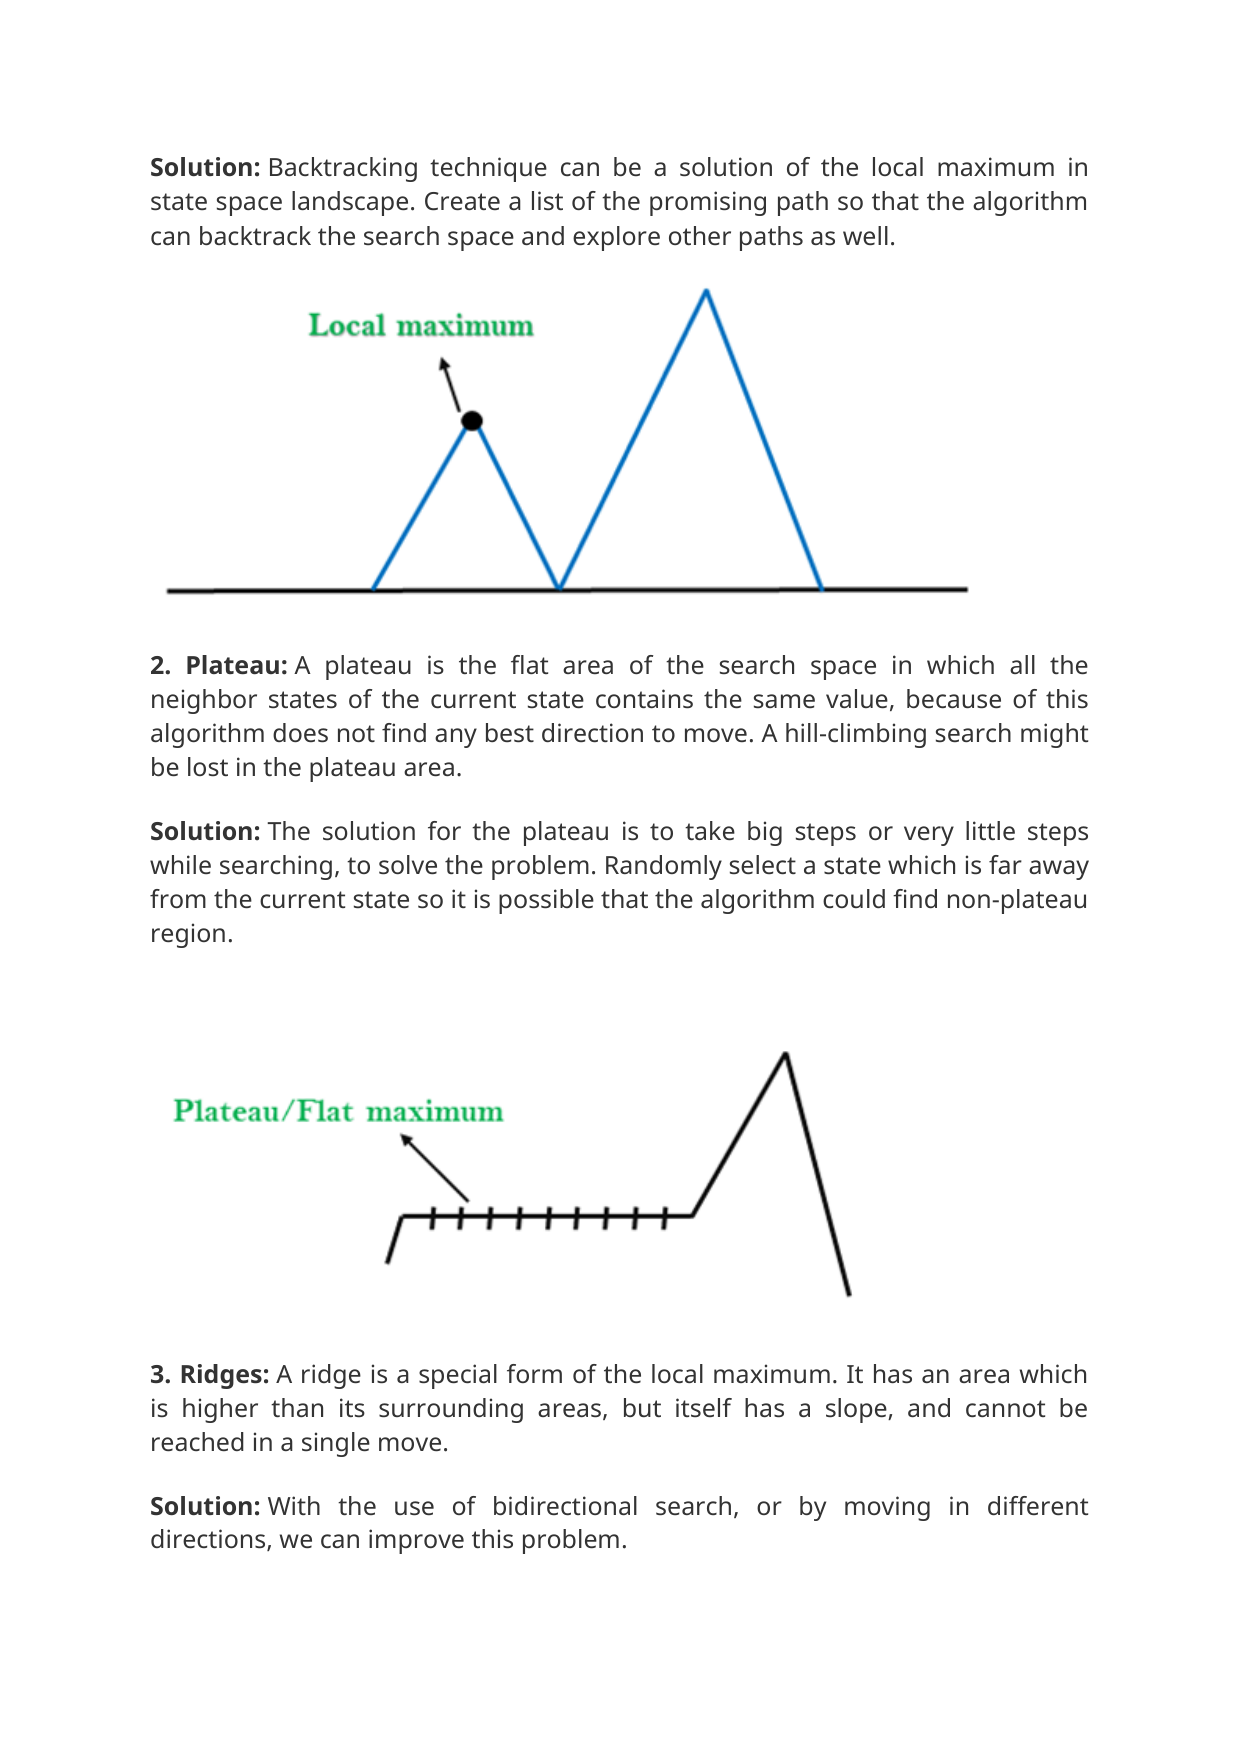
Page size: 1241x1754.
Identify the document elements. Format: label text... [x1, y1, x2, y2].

text Solution: With the use of bidirectional search, or by moving in different directions, we can improve this problem. [150, 1488, 1090, 1556]
picture [150, 281, 986, 615]
text Solution: Backtracking technique can be a solution of the local maximum in state space landscape. Create a list of the promising path so that the algorithm can backtrack the search space and explore other paths as well. [150, 150, 1090, 252]
picture [150, 978, 927, 1324]
text Solution: The solution for the plateau is to take big steps or very little steps while searching, to solve the problem. Randomly select a state which is far away from the current state so it is possible that the algorithm could find non-plateau region. [150, 813, 1090, 949]
text 3. Ridges: A ridge is a special form of the local maximum. It has an area which is higher than its surrounding areas, but itself has a slope, and cannot be reached in a single move. [150, 1357, 1090, 1459]
text 2. Plateau: A plateau is the flat area of the search space in which all the neighbor states of the current state contains the same value, because of this algorithm does not find any best direction to move. A hill-climbing search might be lost in the plateau area. [150, 648, 1090, 784]
